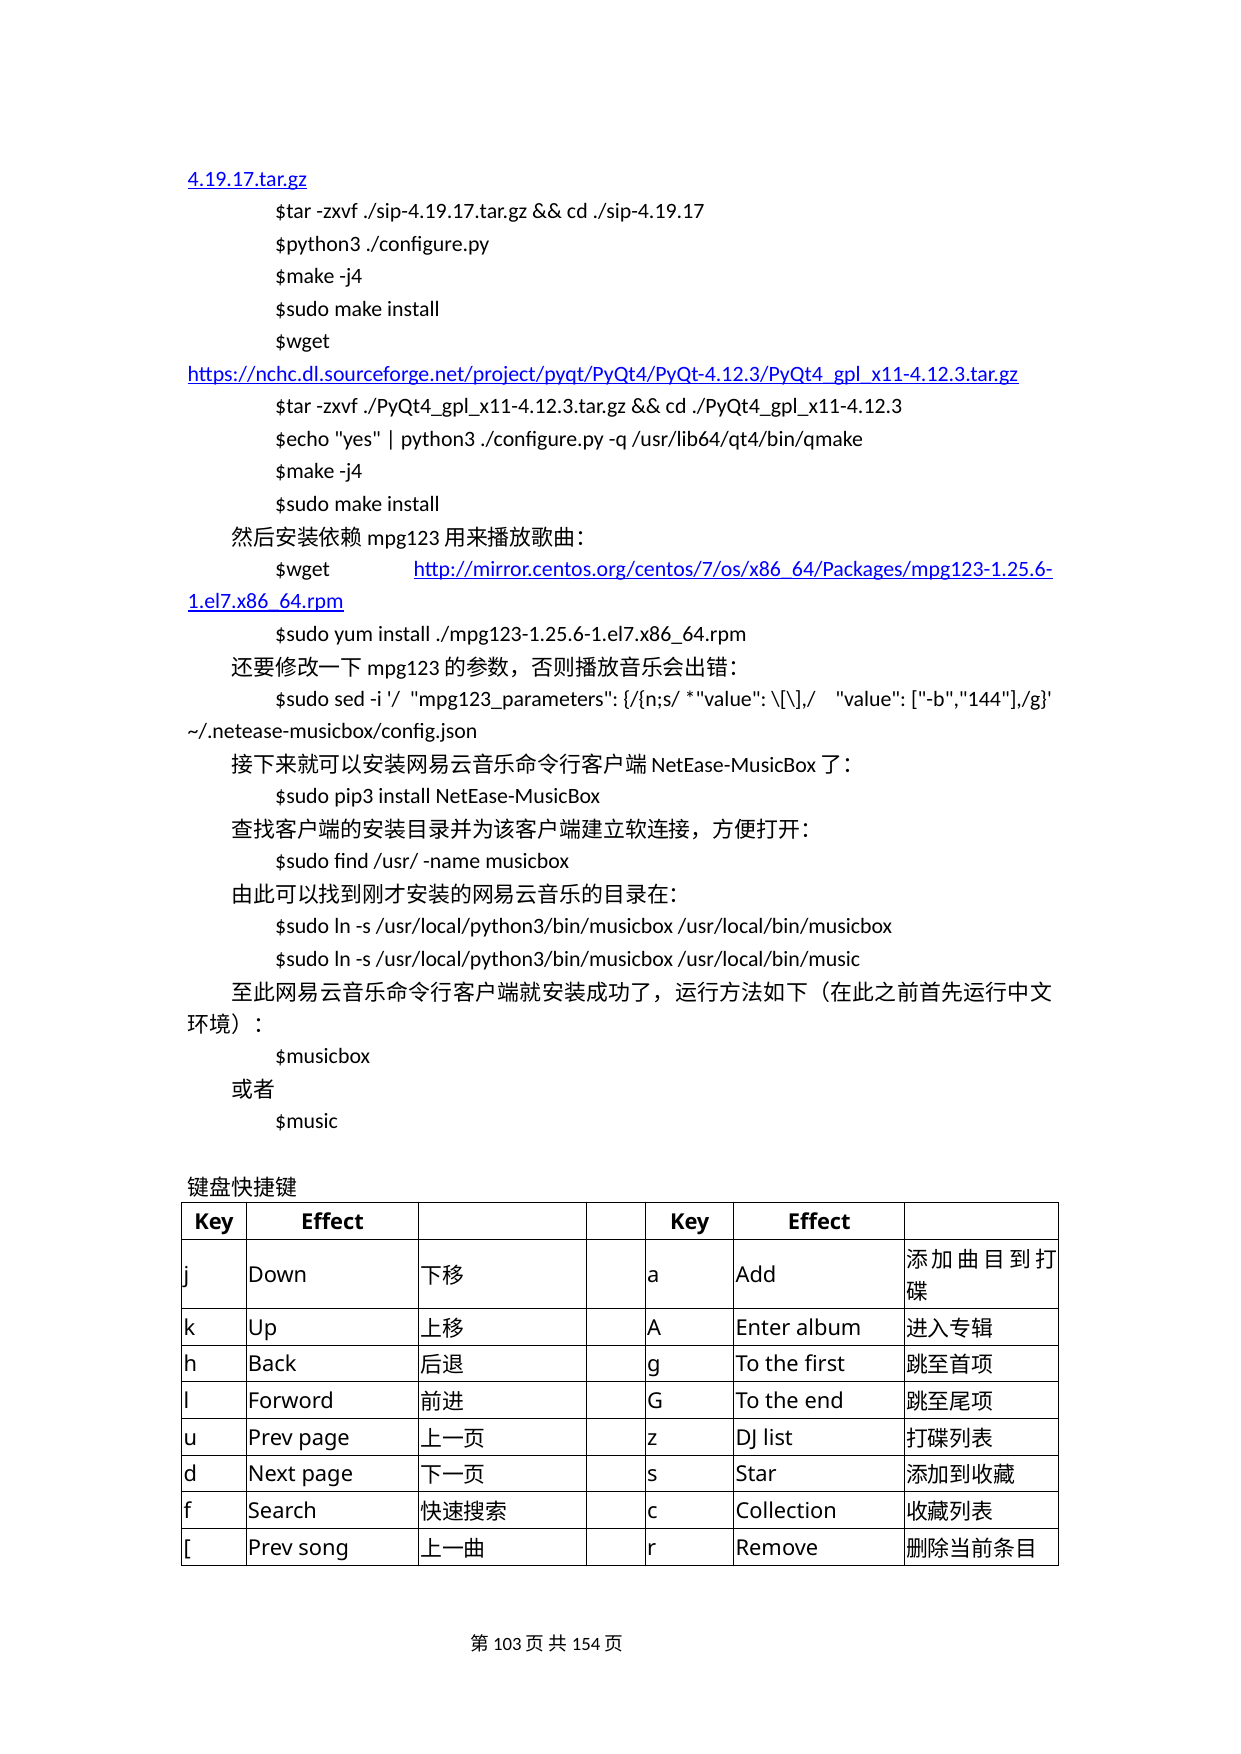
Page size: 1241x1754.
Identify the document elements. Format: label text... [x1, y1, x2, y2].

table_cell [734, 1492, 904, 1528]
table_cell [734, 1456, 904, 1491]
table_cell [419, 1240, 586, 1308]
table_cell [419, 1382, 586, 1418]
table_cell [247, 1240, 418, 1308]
text $wget http://mirror.centos.org/centos/7/os/x86_64/Packages/mpg123-1.25.6-1.el7.x86_64.rpm [187, 552, 1053, 617]
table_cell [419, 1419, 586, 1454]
text 或者 [187, 1072, 1053, 1104]
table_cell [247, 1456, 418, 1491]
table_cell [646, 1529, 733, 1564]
text 至此网易云音乐命令行客户端就安装成功了，运行方法如下（在此之前首先运行中文环境）： [187, 974, 1053, 1039]
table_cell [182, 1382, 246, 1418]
text $sudo ln -s /usr/local/python3/bin/musicbox /usr/local/bin/musicbox [187, 909, 1053, 942]
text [187, 162, 1053, 194]
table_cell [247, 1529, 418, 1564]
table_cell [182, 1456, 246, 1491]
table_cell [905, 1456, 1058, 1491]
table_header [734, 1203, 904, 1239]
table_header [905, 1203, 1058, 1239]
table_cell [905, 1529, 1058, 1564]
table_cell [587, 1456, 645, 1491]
text $echo "yes" | python3 ./configure.py -q /usr/lib64/qt4/bin/qmake [187, 422, 1053, 454]
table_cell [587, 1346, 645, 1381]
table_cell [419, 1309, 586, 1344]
text $musicbox [187, 1039, 1053, 1072]
text $make -j4 [187, 259, 1053, 292]
text 键盘快捷键 [187, 1169, 1053, 1202]
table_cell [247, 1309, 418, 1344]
text $sudo make install [187, 292, 1053, 324]
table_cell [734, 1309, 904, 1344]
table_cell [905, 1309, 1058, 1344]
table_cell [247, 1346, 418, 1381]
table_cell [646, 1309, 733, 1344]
text $wget https://nchc.dl.sourceforge.net/project/pyqt/PyQt4/PyQt-4.12.3/PyQt4_gpl_x11-4.12.3.tar.gz [187, 324, 1053, 389]
text $make -j4 [187, 454, 1053, 487]
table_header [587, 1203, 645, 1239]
text $python3 ./configure.py [187, 227, 1053, 259]
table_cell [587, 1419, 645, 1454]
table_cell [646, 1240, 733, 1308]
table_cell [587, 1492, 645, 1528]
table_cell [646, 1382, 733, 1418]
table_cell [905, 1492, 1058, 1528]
text 还要修改一下mpg123的参数，否则播放音乐会出错： [187, 649, 1053, 682]
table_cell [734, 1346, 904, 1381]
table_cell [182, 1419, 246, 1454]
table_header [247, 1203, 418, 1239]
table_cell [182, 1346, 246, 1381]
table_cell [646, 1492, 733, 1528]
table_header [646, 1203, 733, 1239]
text 查找客户端的安装目录并为该客户端建立软连接，方便打开： [187, 812, 1053, 844]
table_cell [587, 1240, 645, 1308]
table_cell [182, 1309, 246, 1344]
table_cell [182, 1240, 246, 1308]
text $sudo ln -s /usr/local/python3/bin/musicbox /usr/local/bin/music [187, 942, 1053, 974]
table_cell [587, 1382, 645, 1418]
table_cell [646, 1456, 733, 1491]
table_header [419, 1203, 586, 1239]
text $sudo make install [187, 487, 1053, 519]
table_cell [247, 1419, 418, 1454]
text $music [187, 1104, 1053, 1137]
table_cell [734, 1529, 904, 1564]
text $sudo find /usr/ -name musicbox [187, 844, 1053, 877]
text $sudo yum install ./mpg123-1.25.6-1.el7.x86_64.rpm [187, 617, 1053, 649]
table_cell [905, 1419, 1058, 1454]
text $sudo sed -i '/ "mpg123_parameters": {/{n;s/ *"value": \[\],/ "value": ["-b","144"],/g}' ~/.netease-musicbox/config.json [187, 682, 1053, 747]
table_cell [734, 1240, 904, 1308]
text 由此可以找到刚才安装的网易云音乐的目录在： [187, 877, 1053, 909]
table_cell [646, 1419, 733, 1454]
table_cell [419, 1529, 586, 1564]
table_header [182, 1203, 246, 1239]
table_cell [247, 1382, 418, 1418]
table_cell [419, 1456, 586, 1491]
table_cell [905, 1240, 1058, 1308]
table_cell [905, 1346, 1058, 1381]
text $tar -zxvf ./sip-4.19.17.tar.gz && cd ./sip-4.19.17 [187, 194, 1053, 227]
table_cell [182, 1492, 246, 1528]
text 然后安装依赖mpg123用来播放歌曲： [187, 519, 1053, 552]
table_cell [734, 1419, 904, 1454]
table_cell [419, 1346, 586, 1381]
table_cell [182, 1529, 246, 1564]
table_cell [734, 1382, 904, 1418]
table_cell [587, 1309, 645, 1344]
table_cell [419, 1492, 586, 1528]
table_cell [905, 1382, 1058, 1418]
text $tar -zxvf ./PyQt4_gpl_x11-4.12.3.tar.gz && cd ./PyQt4_gpl_x11-4.12.3 [187, 389, 1053, 422]
text 接下来就可以安装网易云音乐命令行客户端NetEase-MusicBox了： [187, 747, 1053, 779]
text $sudo pip3 install NetEase-MusicBox [187, 779, 1053, 812]
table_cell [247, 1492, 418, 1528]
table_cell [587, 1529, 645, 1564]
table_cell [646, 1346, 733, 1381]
